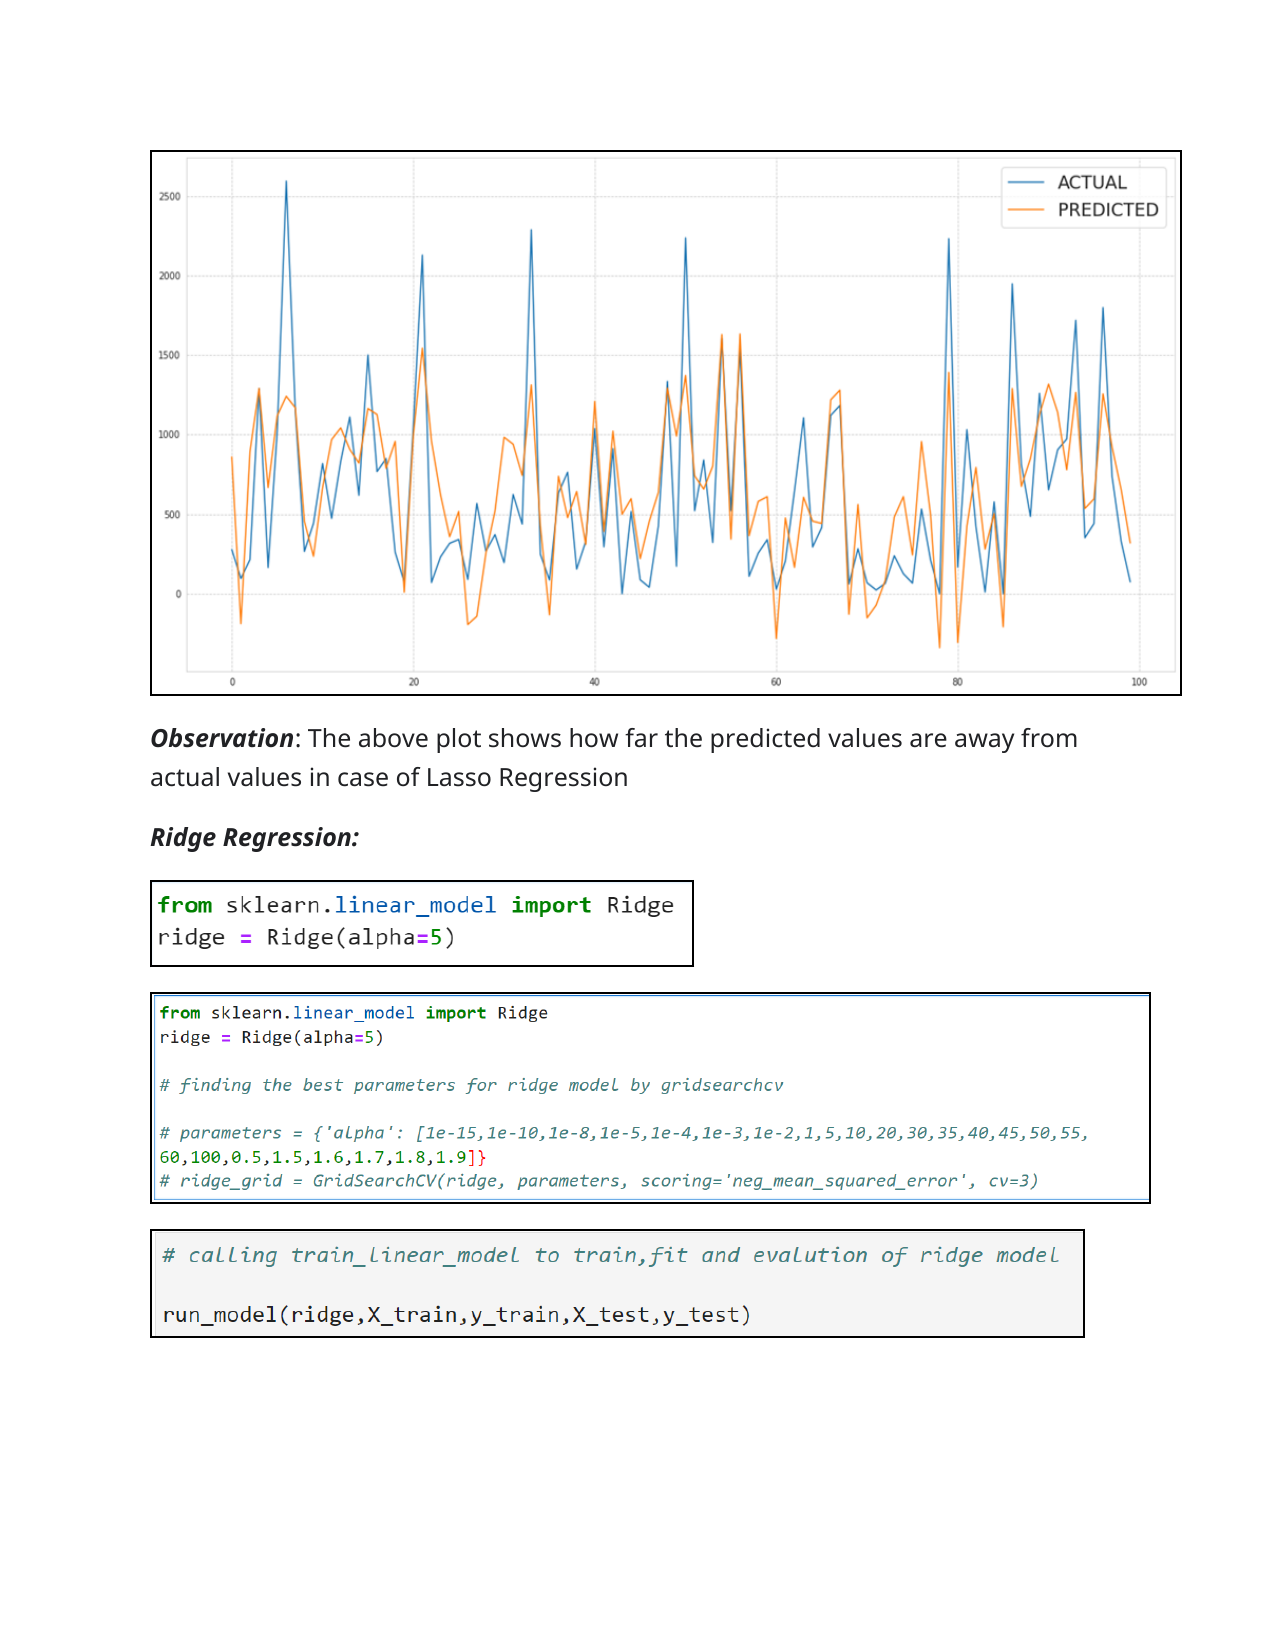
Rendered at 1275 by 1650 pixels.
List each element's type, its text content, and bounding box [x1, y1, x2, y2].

text Ridge Regression: [150, 820, 1125, 854]
picture [152, 994, 1149, 1202]
text Observation: The above plot shows how far the predicted values are away from actual values in case of Lasso Regression [150, 721, 1125, 794]
picture [152, 882, 692, 965]
picture [152, 1231, 1083, 1336]
picture [152, 152, 1180, 694]
